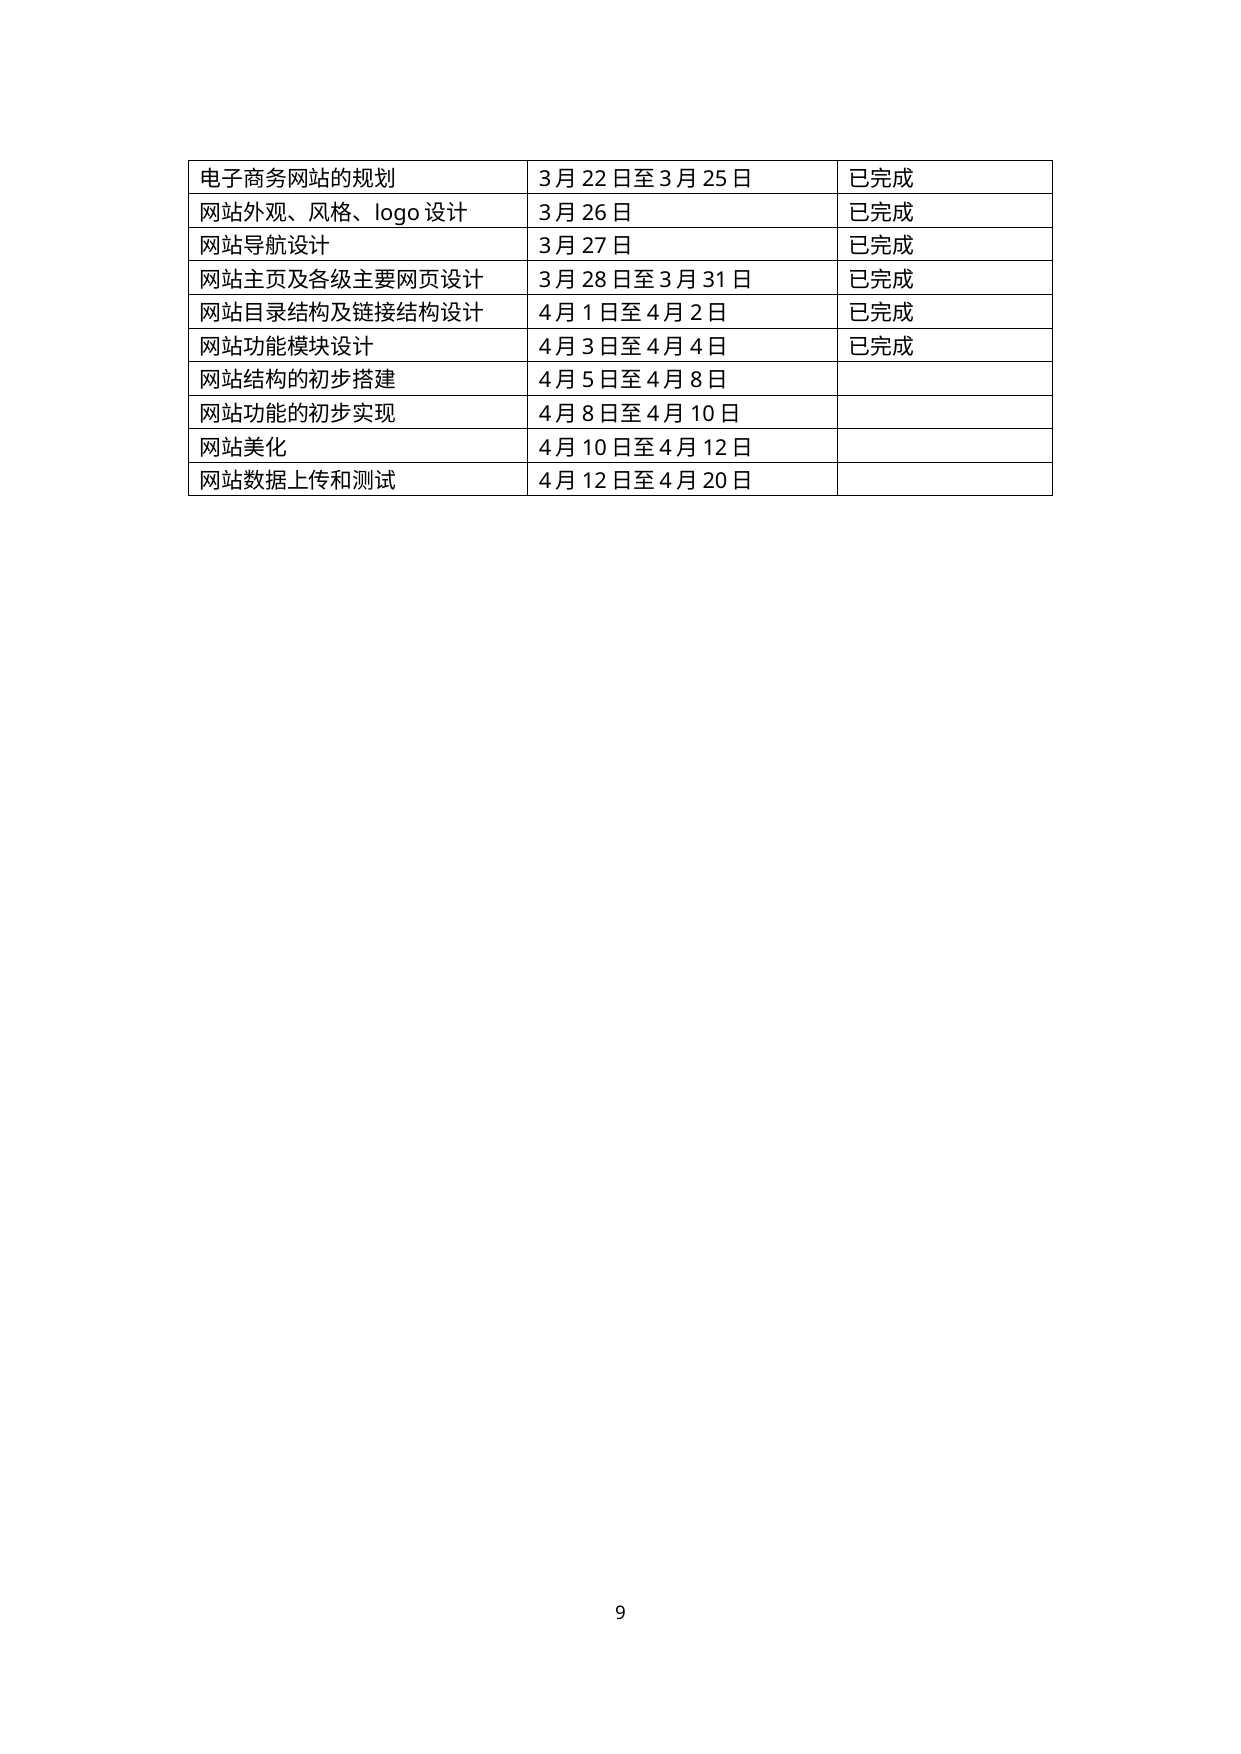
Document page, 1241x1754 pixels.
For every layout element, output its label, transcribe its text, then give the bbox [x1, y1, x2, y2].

table_cell 4月5日至4月8日 [528, 362, 837, 394]
table_cell 3月22日至3月25日 [528, 161, 837, 193]
table_cell [838, 429, 1052, 462]
table_cell 已完成 [838, 329, 1052, 361]
table_cell 4月3日至4月4日 [528, 329, 837, 361]
table_cell 电子商务网站的规划 [189, 161, 527, 193]
table_cell 网站结构的初步搭建 [189, 362, 527, 394]
table_cell 3月28日至3月31日 [528, 261, 837, 294]
table_cell 4月10日至4月12日 [528, 429, 837, 462]
table_cell 已完成 [838, 194, 1052, 227]
table_cell 网站功能的初步实现 [189, 396, 527, 428]
table_cell 3月26日 [528, 194, 837, 227]
table_cell [838, 362, 1052, 394]
table_cell [838, 396, 1052, 428]
table_cell 网站主页及各级主要网页设计 [189, 261, 527, 294]
table_cell 4月8日至4月10日 [528, 396, 837, 428]
table_cell 已完成 [838, 295, 1052, 327]
table_cell 已完成 [838, 228, 1052, 260]
table_cell [838, 463, 1052, 495]
table_cell 4月1日至4月2日 [528, 295, 837, 327]
table_cell 已完成 [838, 161, 1052, 193]
table_cell 4月12日至4月20日 [528, 463, 837, 495]
table_cell 网站功能模块设计 [189, 329, 527, 361]
table_cell 3月27日 [528, 228, 837, 260]
table_cell 已完成 [838, 261, 1052, 294]
table_cell 网站美化 [189, 429, 527, 462]
table_cell 网站导航设计 [189, 228, 527, 260]
table_cell 网站外观、风格、logo设计 [189, 194, 527, 227]
table_cell 网站数据上传和测试 [189, 463, 527, 495]
table_cell 网站目录结构及链接结构设计 [189, 295, 527, 327]
